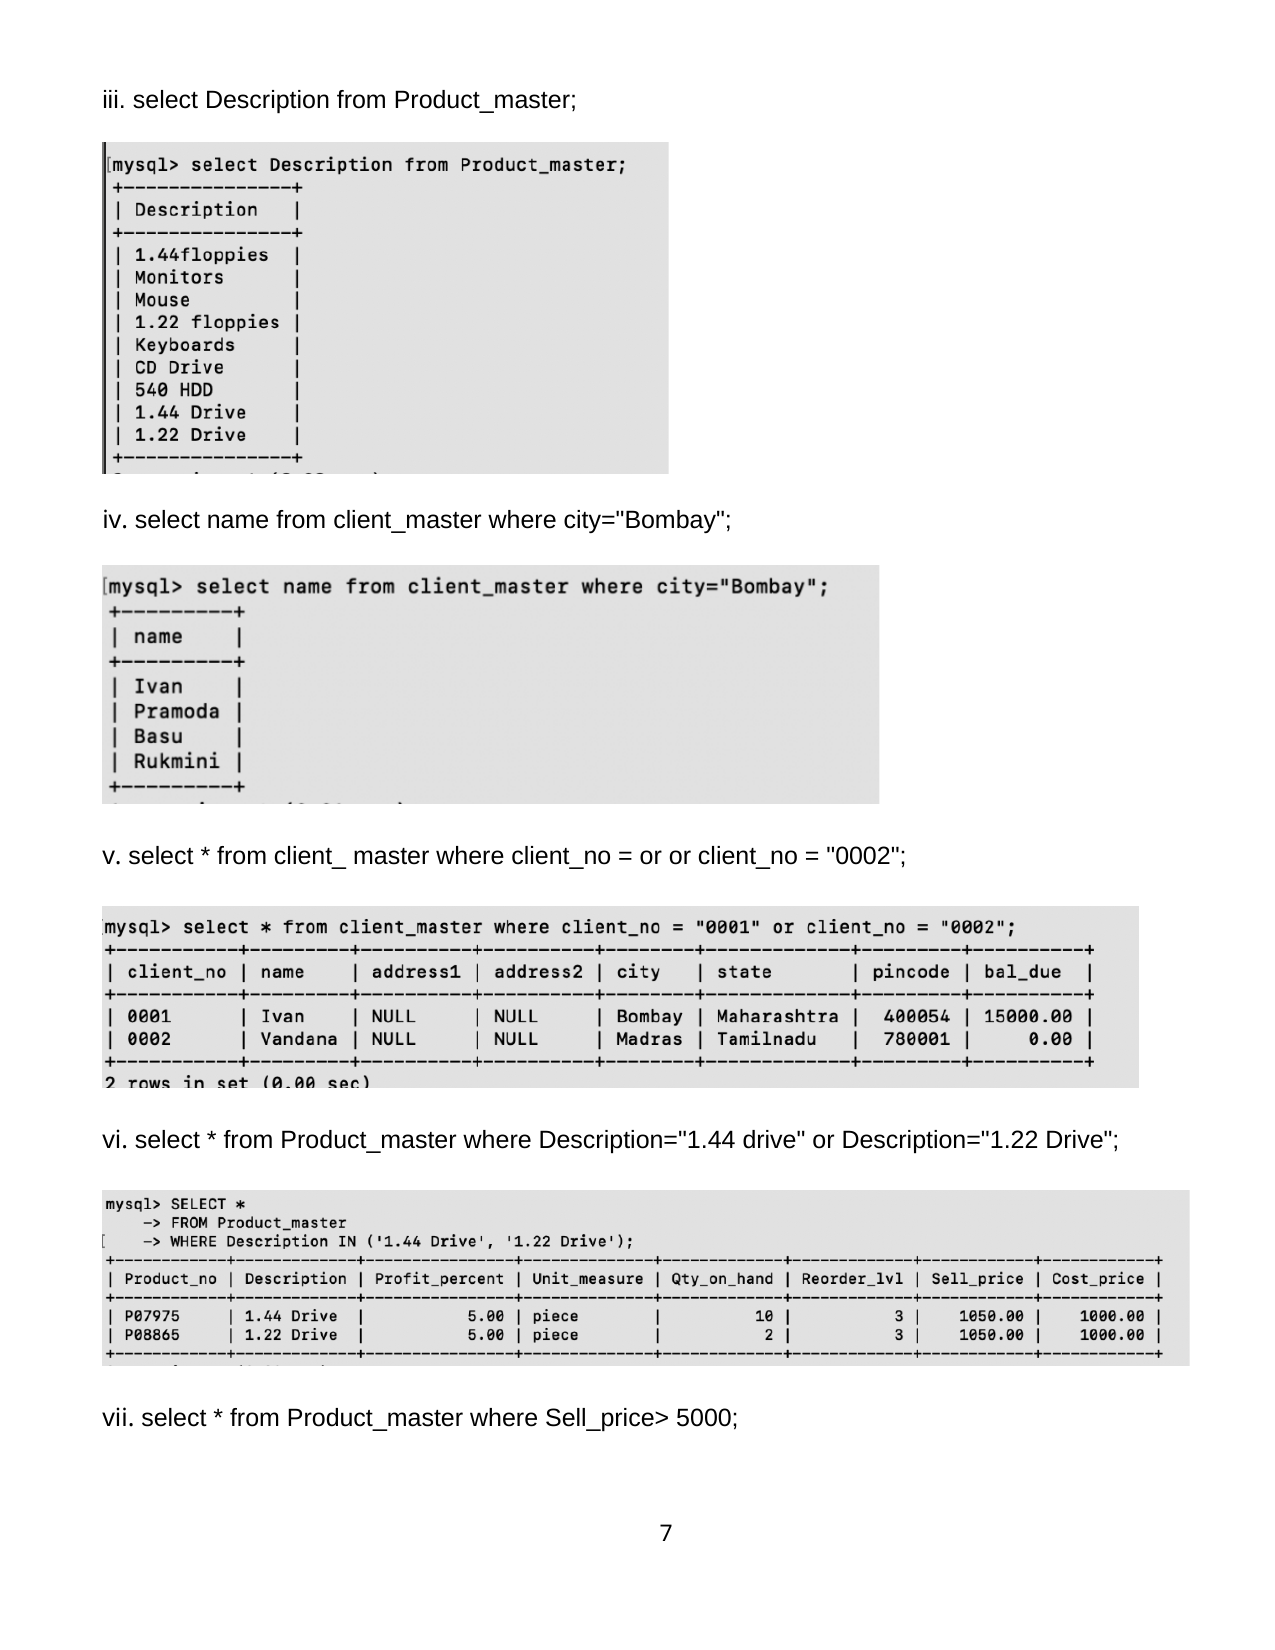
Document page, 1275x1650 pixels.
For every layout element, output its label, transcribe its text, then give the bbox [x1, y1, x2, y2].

picture [102, 565, 880, 804]
list select Description from Product_master; [102, 85, 1210, 114]
list select * from Product_master where Sell_price> 5000; [102, 1399, 1210, 1433]
picture [102, 906, 1139, 1088]
list select * from Product_master where Description="1.44 drive" or Description="1.22 Drive"; [102, 1122, 1210, 1156]
picture [102, 142, 669, 474]
picture [102, 1190, 1190, 1366]
list select * from client_ master where client_no = or or client_no = "0002"; [102, 838, 1210, 872]
list select name from client_master where city="Bombay"; [102, 502, 1210, 536]
